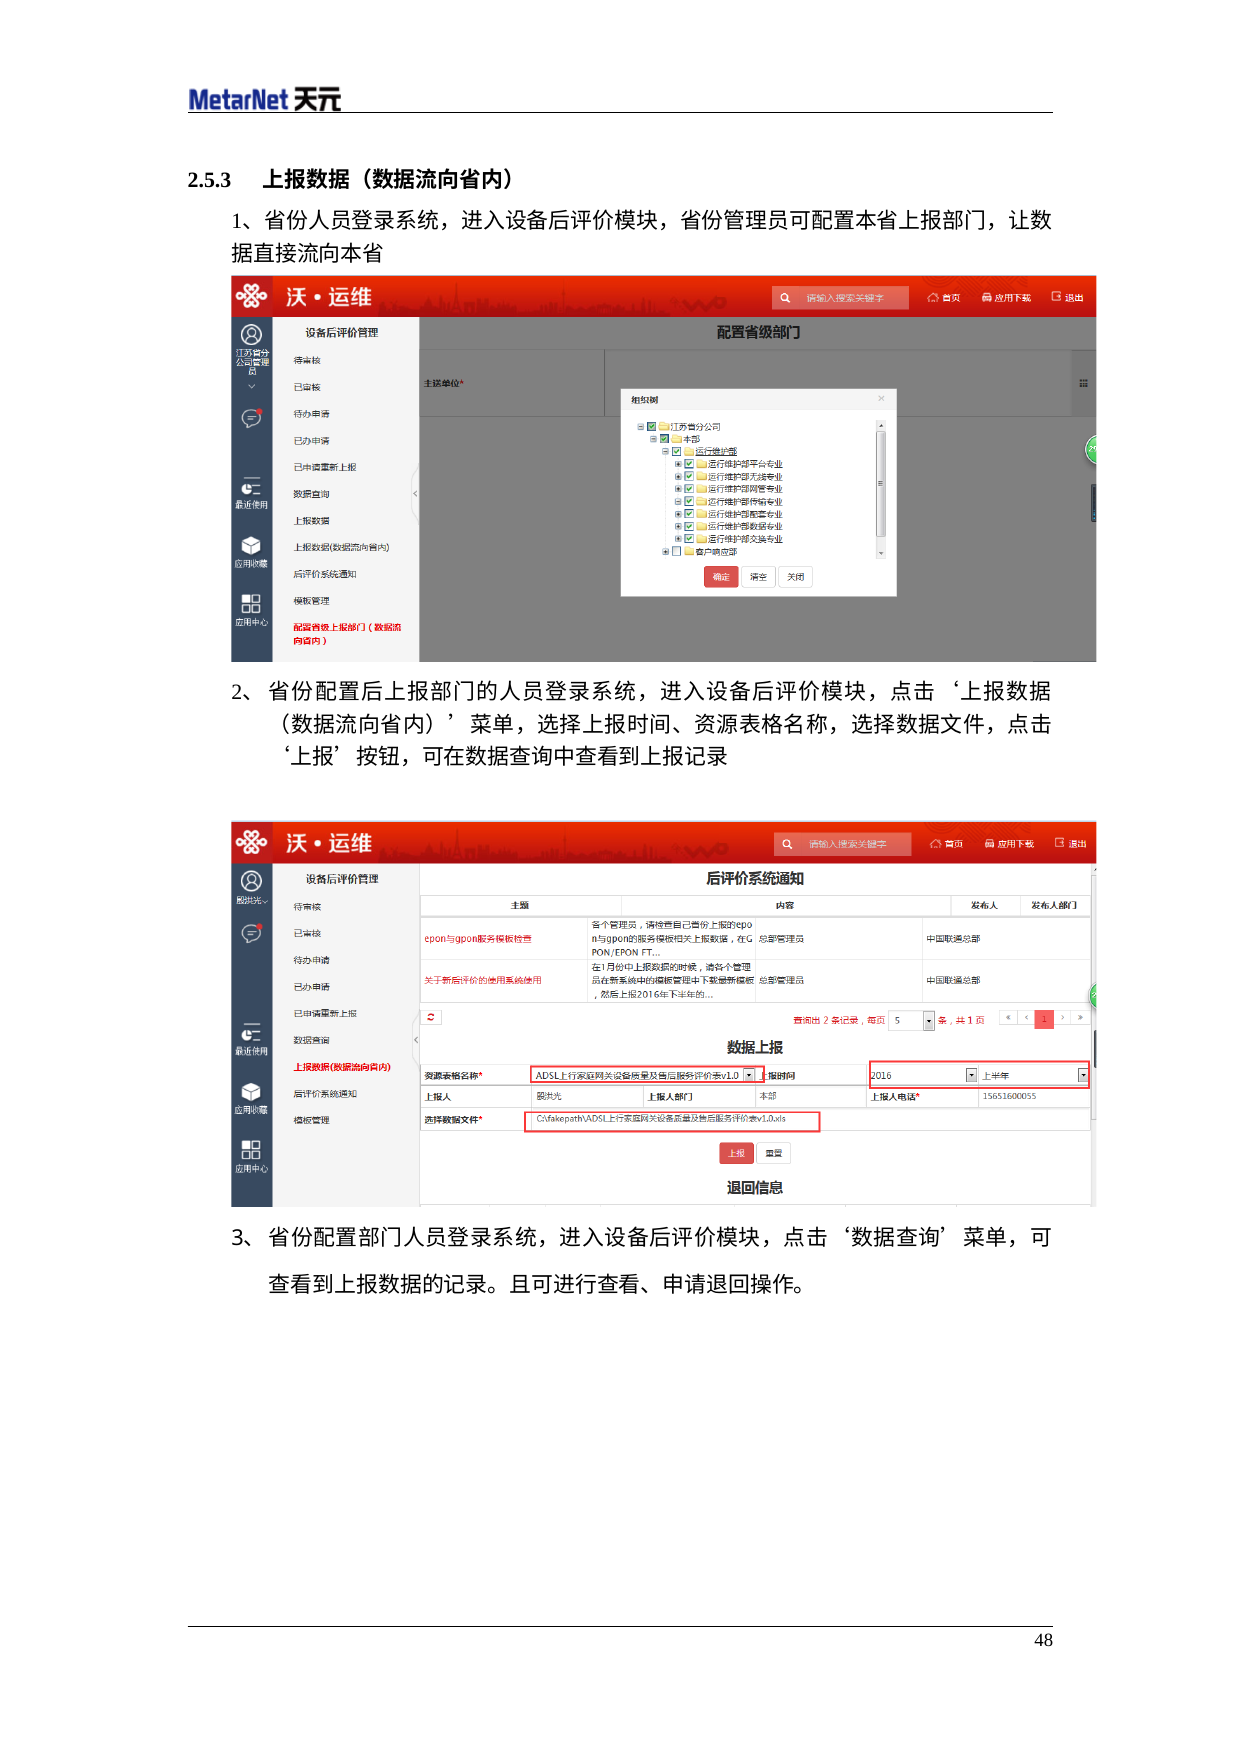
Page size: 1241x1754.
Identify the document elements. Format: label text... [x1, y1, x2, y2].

picture [188, 85, 342, 112]
picture [231, 275, 1097, 662]
list 省份配置部门人员登录系统，进入设备后评价模块，点击‘数据查询’菜单，可查看到上报数据的记录。且可进行查看、申请退回操作。 [231, 1219, 1053, 1299]
text 1、省份人员登录系统，进入设备后评价模块，省份管理员可配置本省上报部门，让数据直接流向本省 [231, 203, 1053, 268]
picture [231, 820, 1097, 1207]
subtitle 上报数据（数据流向省内） [187, 162, 1053, 194]
list 省份配置后上报部门的人员登录系统，进入设备后评价模块，点击‘上报数据（数据流向省内）’菜单，选择上报时间、资源表格名称，选择数据文件，点击‘上报’按钮，可在数据查询中查看到上报记录 [231, 674, 1053, 771]
